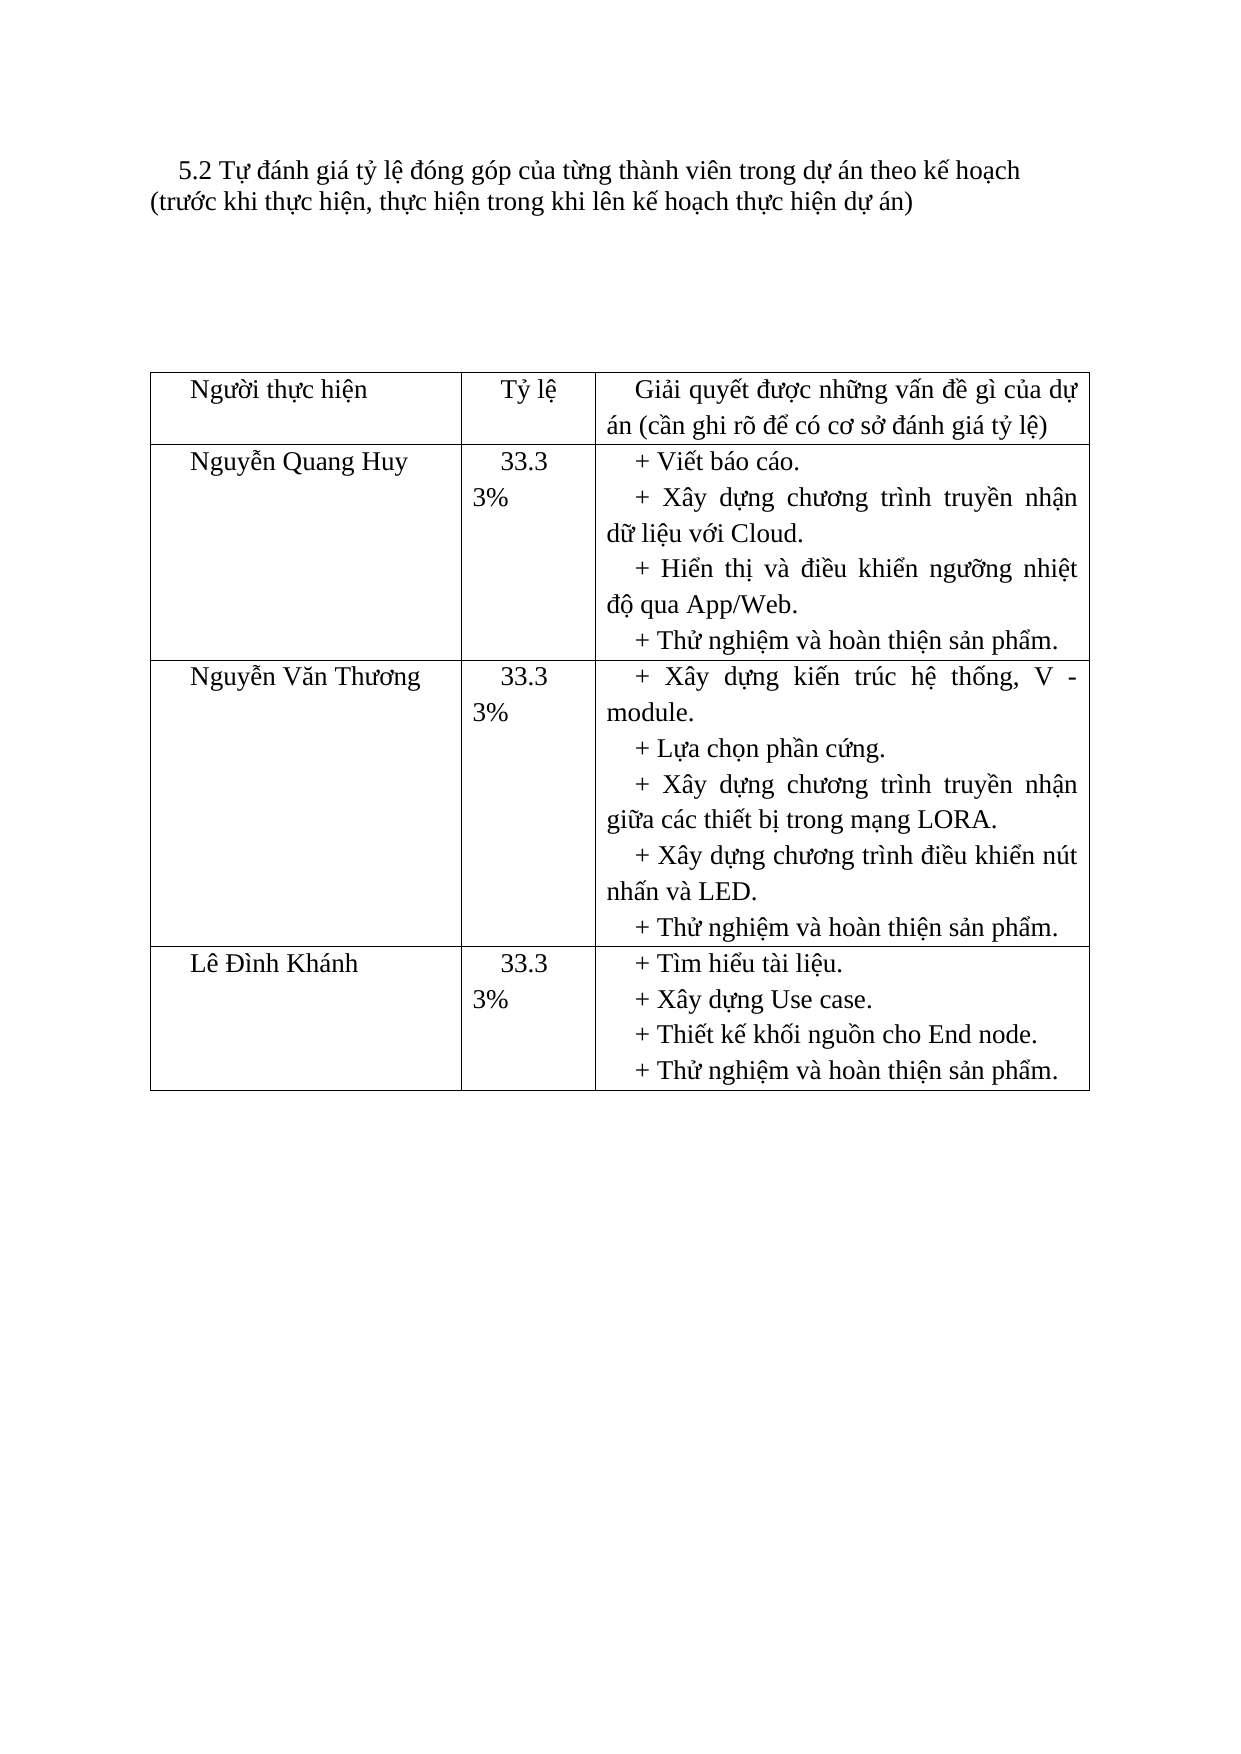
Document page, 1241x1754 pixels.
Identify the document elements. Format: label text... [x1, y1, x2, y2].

table_header Giải quyết được những vấn đề gì của dự án (cần ghi rõ để có cơ sở đánh giá tỷ lệ) [596, 373, 1089, 444]
table_cell 33.33% [462, 661, 595, 946]
table_cell Nguyễn Văn Thương [151, 661, 461, 946]
table_header Tỷ lệ [462, 373, 595, 444]
table_cell + Xây dựng kiến trúc hệ thống, V -module. + Lựa chọn phần cứng. + Xây dựng chương trình truyền nhận giữa các thiết bị trong mạng LORA. + Xây dựng chương trình điều khiển nút nhấn và LED. + Thử nghiệm và hoàn thiện sản phẩm. [596, 661, 1089, 946]
table_cell + Tìm hiểu tài liệu. + Xây dựng Use case. + Thiết kế khối nguồn cho End node. + Thử nghiệm và hoàn thiện sản phẩm. [596, 947, 1089, 1090]
table_cell Nguyễn Quang Huy [151, 445, 461, 659]
table_cell 33.33% [462, 445, 595, 659]
subtitle 5.2 Tự đánh giá tỷ lệ đóng góp của từng thành viên trong dự án theo kế hoạch (trước khi thực hiện, thực hiện trong khi lên kế hoạch thực hiện dự án) [150, 154, 1090, 216]
table_cell + Viết báo cáo. + Xây dựng chương trình truyền nhận dữ liệu với Cloud. + Hiển thị và điều khiển ngưỡng nhiệt độ qua App/Web. + Thử nghiệm và hoàn thiện sản phẩm. [596, 445, 1089, 659]
table_cell 33.33% [462, 947, 595, 1090]
table_cell Lê Đình Khánh [151, 947, 461, 1090]
table_header Người thực hiện [151, 373, 461, 444]
